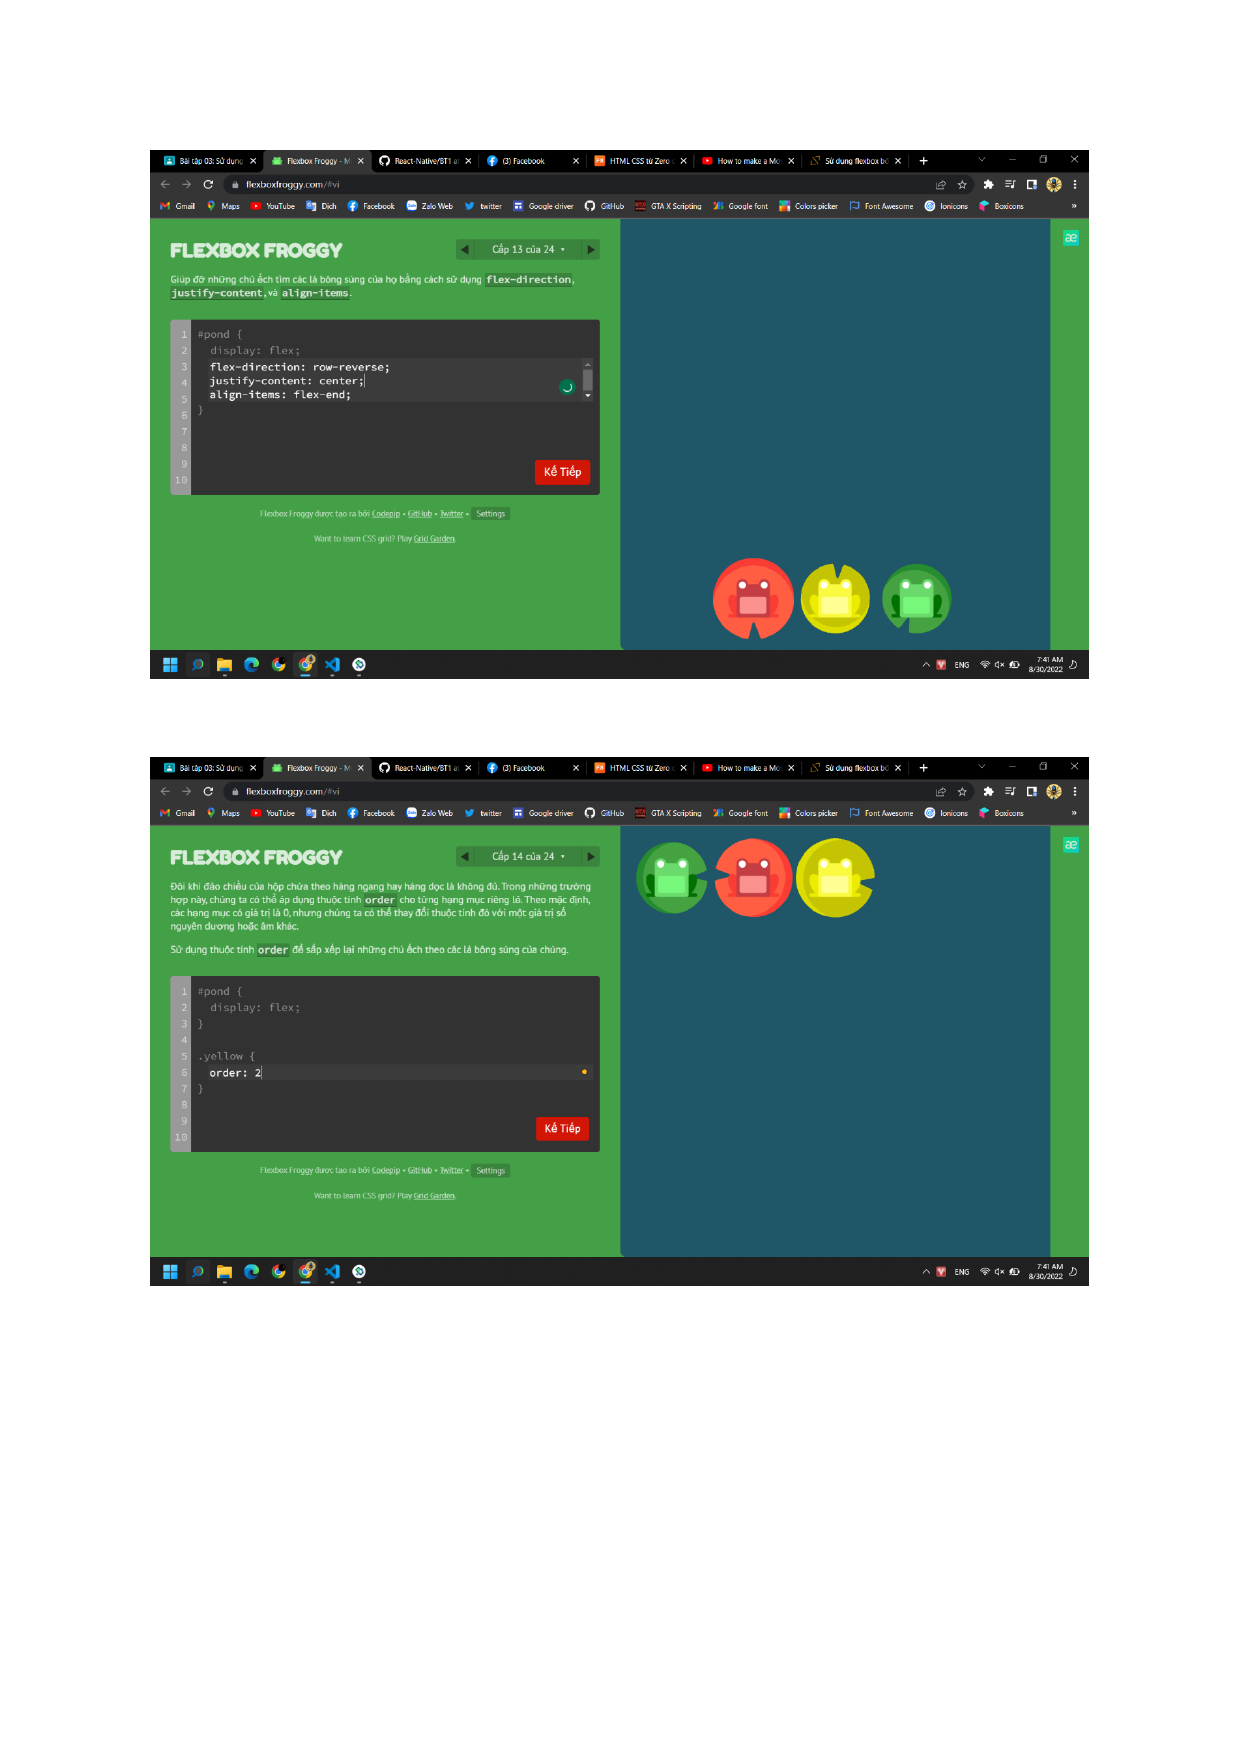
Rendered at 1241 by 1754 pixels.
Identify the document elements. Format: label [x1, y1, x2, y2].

picture [150, 150, 1089, 679]
picture [150, 757, 1089, 1286]
